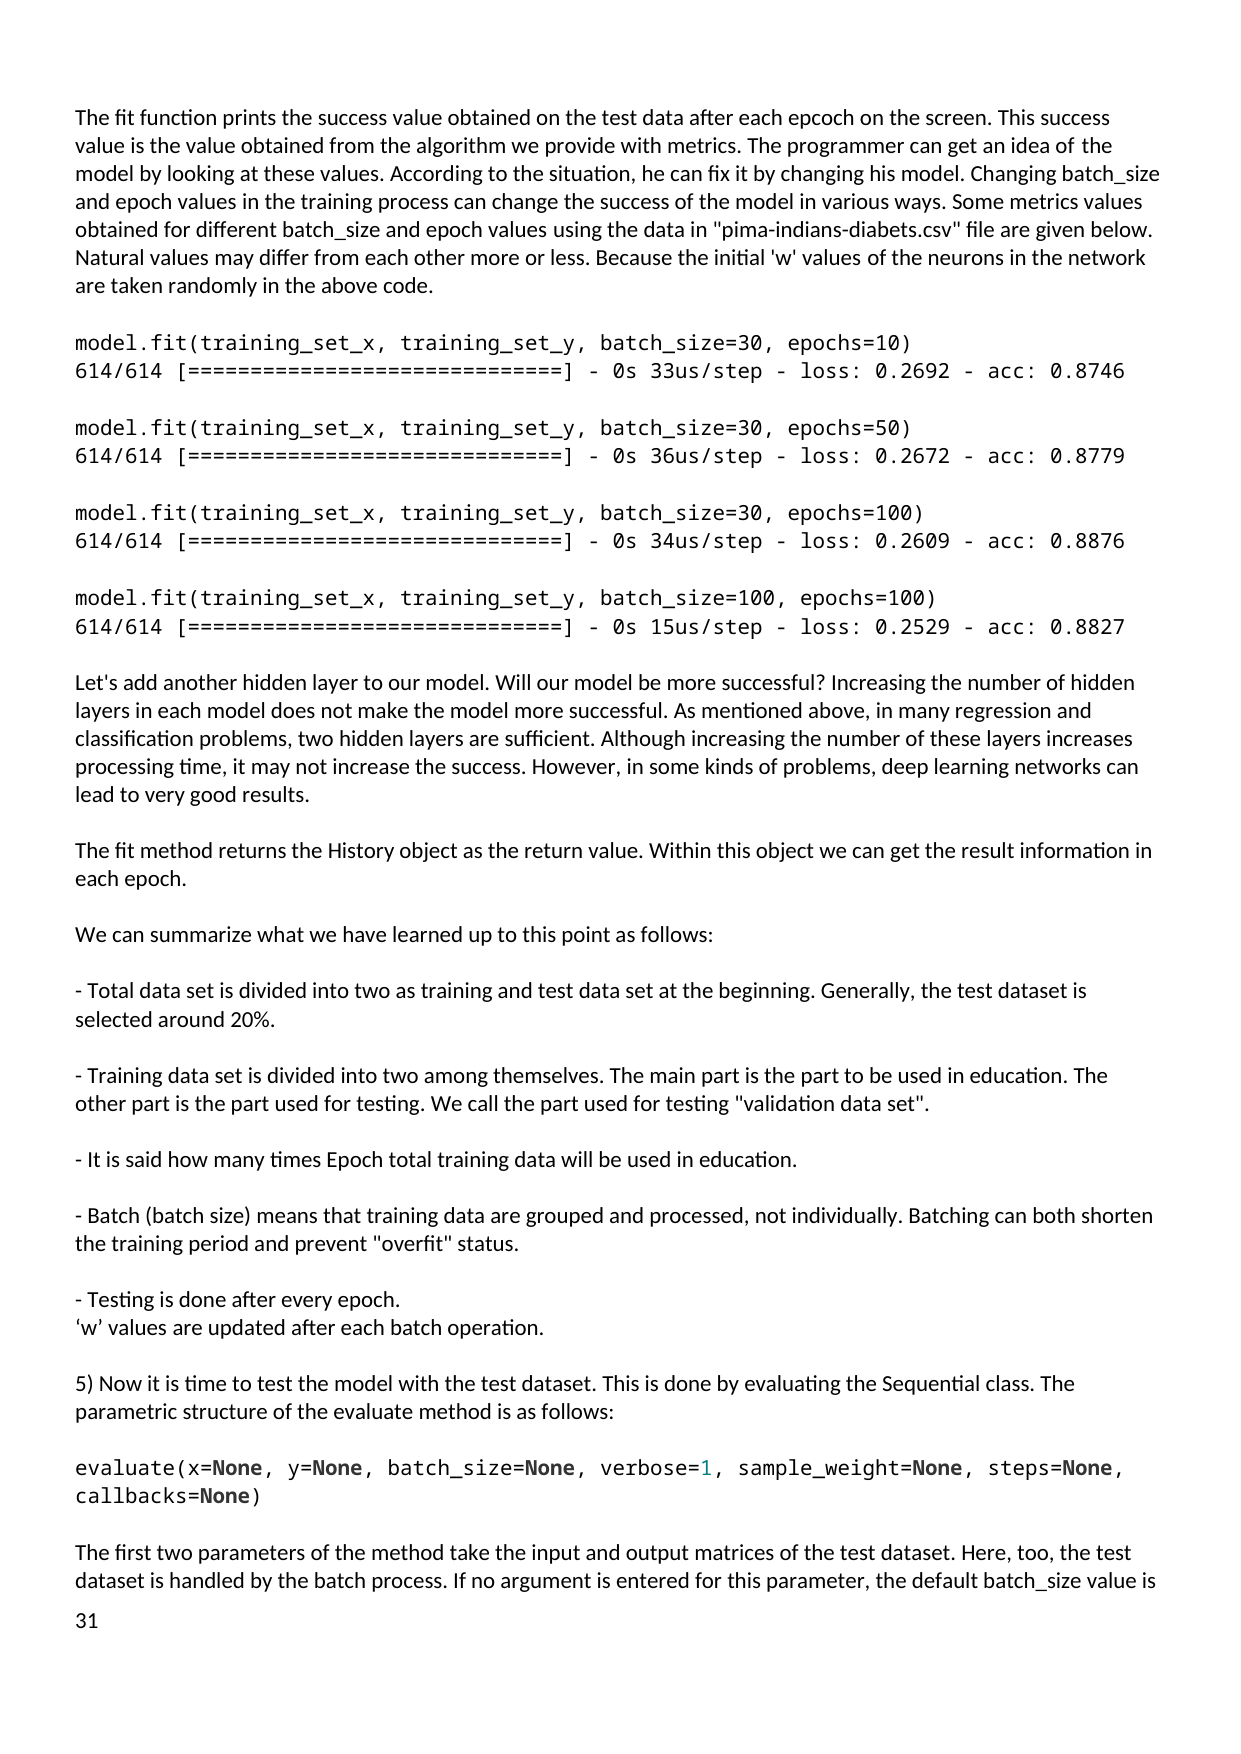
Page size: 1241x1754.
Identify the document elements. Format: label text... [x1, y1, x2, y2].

text The fit function prints the success value obtained on the test data after each epcoch on the screen. This success value is the value obtained from the algorithm we provide with metrics. The programmer can get an idea of ​​the model by looking at these values. According to the situation, he can fix it by changing his model. Changing batch_size and epoch values ​​in the training process can change the success of the model in various ways. Some metrics values ​​obtained for different batch_size and epoch values ​​using the data in "pima-indians-diabets.csv" file are given below. Natural values ​​may differ from each other more or less. Because the initial 'w' values ​​of the neurons in the network are taken randomly in the above code. [75, 103, 1165, 299]
text 614/614 [==============================] - 0s 33us/step - loss: 0.2692 - acc: 0.8746 [75, 356, 1165, 384]
text We can summarize what we have learned up to this point as follows: [75, 921, 1165, 949]
text - Training data set is divided into two among themselves. The main part is the part to be used in education. The other part is the part used for testing. We call the part used for testing "validation data set". [75, 1061, 1165, 1117]
text - It is said how many times Epoch total training data will be used in education. [75, 1145, 1165, 1173]
text - Total data set is divided into two as training and test data set at the beginning. Generally, the test dataset is selected around 20%. [75, 977, 1165, 1033]
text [75, 1538, 1165, 1594]
text 614/614 [==============================] - 0s 36us/step - loss: 0.2672 - acc: 0.8779 [75, 441, 1165, 470]
text evaluate(x=None, y=None, batch_size=None, verbose=1, sample_weight=None, steps=None, callbacks=None) [200, 1453, 1165, 1510]
text ‘w’ values ​​are updated after each batch operation. [75, 1313, 1165, 1341]
text - Batch (batch size) means that training data are grouped and processed, not individually. Batching can both shorten the training period and prevent "overfit" status. [75, 1201, 1165, 1257]
text model.fit(training_set_x, training_set_y, batch_size=30, epochs=100) [75, 498, 1165, 527]
text 614/614 [==============================] - 0s 15us/step - loss: 0.2529 - acc: 0.8827 [75, 612, 1165, 640]
text 614/614 [==============================] - 0s 34us/step - loss: 0.2609 - acc: 0.8876 [75, 527, 1165, 555]
text model.fit(training_set_x, training_set_y, batch_size=100, epochs=100) [75, 583, 1165, 612]
text The fit method returns the History object as the return value. Within this object we can get the result information in each epoch. [75, 837, 1165, 893]
text - Testing is done after every epoch. [75, 1285, 1165, 1313]
text Let's add another hidden layer to our model. Will our model be more successful? Increasing the number of hidden layers in each model does not make the model more successful. As mentioned above, in many regression and classification problems, two hidden layers are sufficient. Although increasing the number of these layers increases processing time, it may not increase the success. However, in some kinds of problems, deep learning networks can lead to very good results. [75, 668, 1165, 808]
text model.fit(training_set_x, training_set_y, batch_size=30, epochs=10) [75, 328, 1165, 356]
text 5) Now it is time to test the model with the test dataset. This is done by evaluating the Sequential class. The parametric structure of the evaluate method is as follows: [75, 1369, 1165, 1425]
text model.fit(training_set_x, training_set_y, batch_size=30, epochs=50) [75, 413, 1165, 441]
